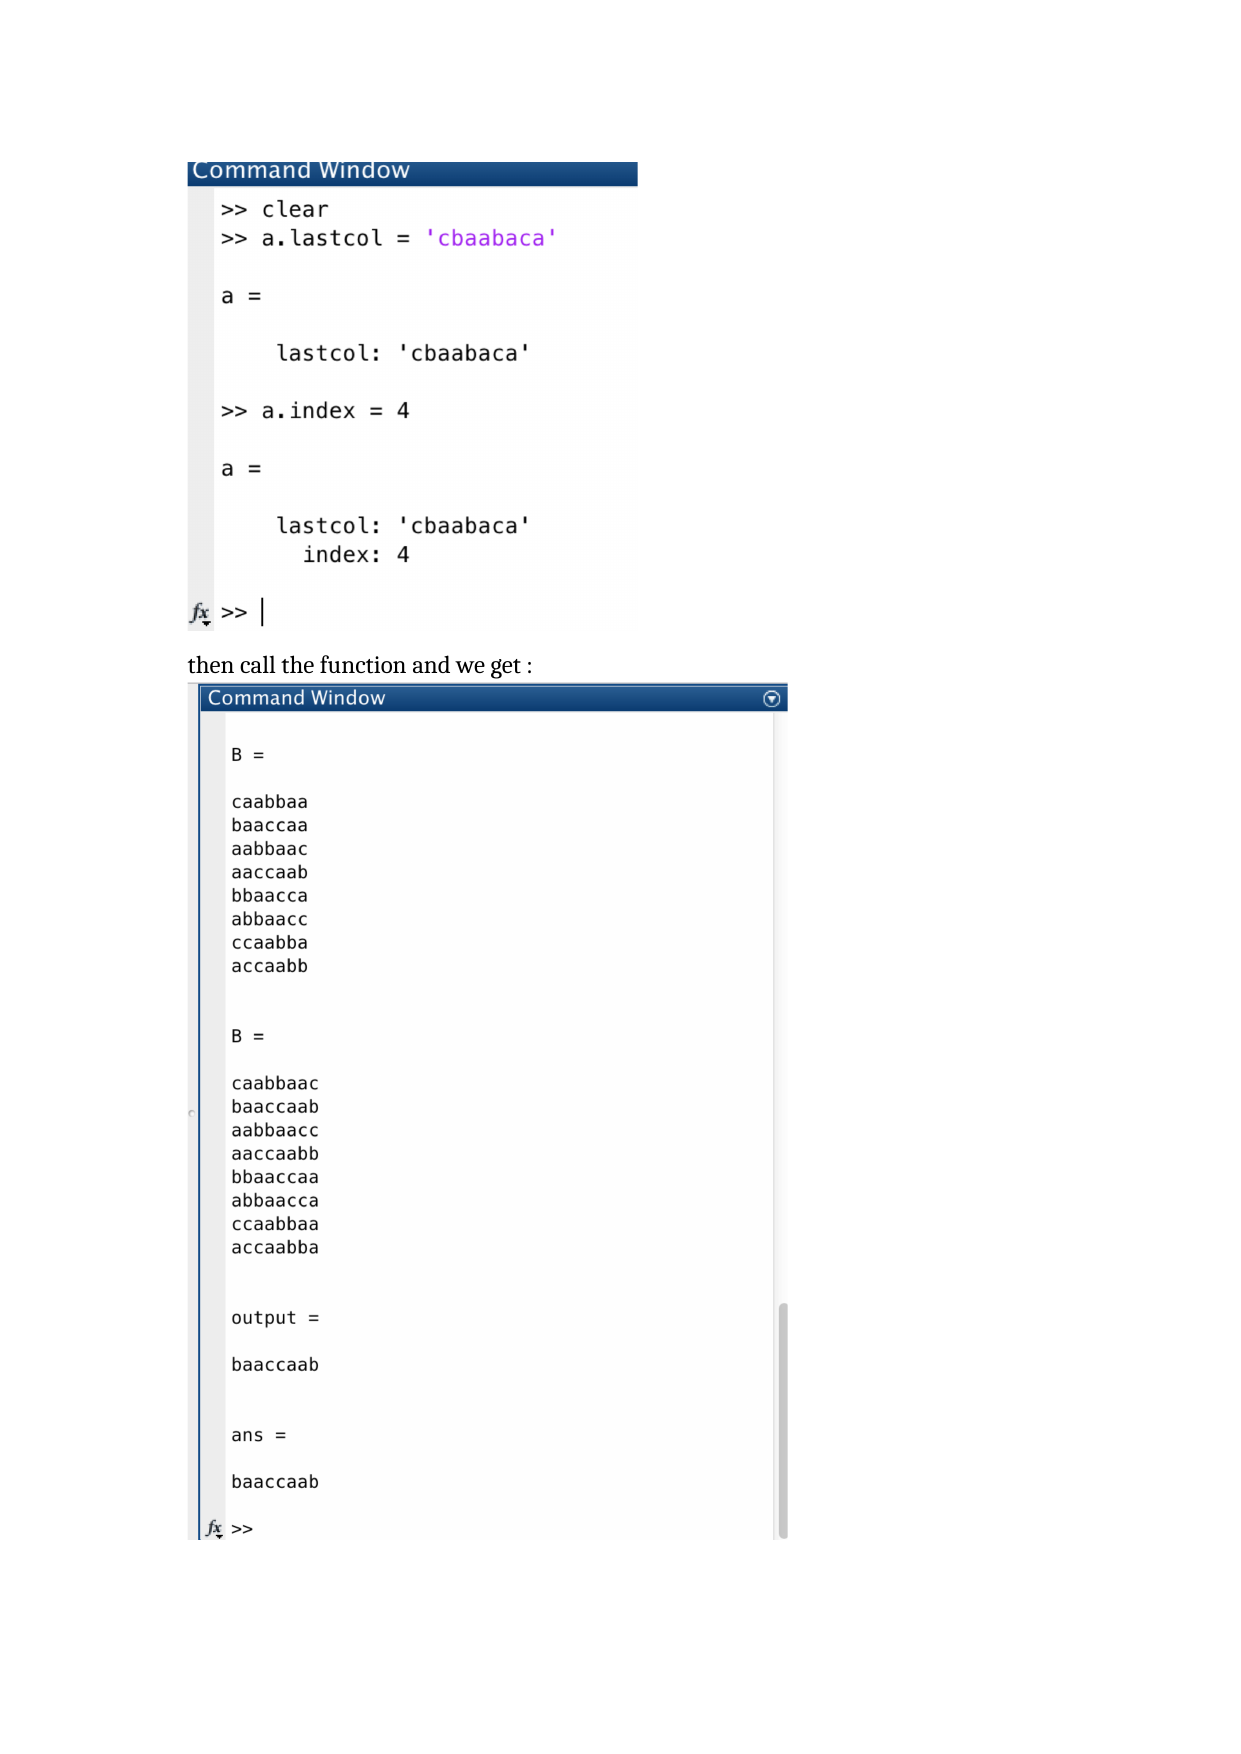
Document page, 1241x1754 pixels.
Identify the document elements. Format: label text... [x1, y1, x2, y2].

picture [187, 162, 638, 631]
picture [187, 682, 788, 1540]
text then call the function and we get : [187, 649, 1053, 682]
